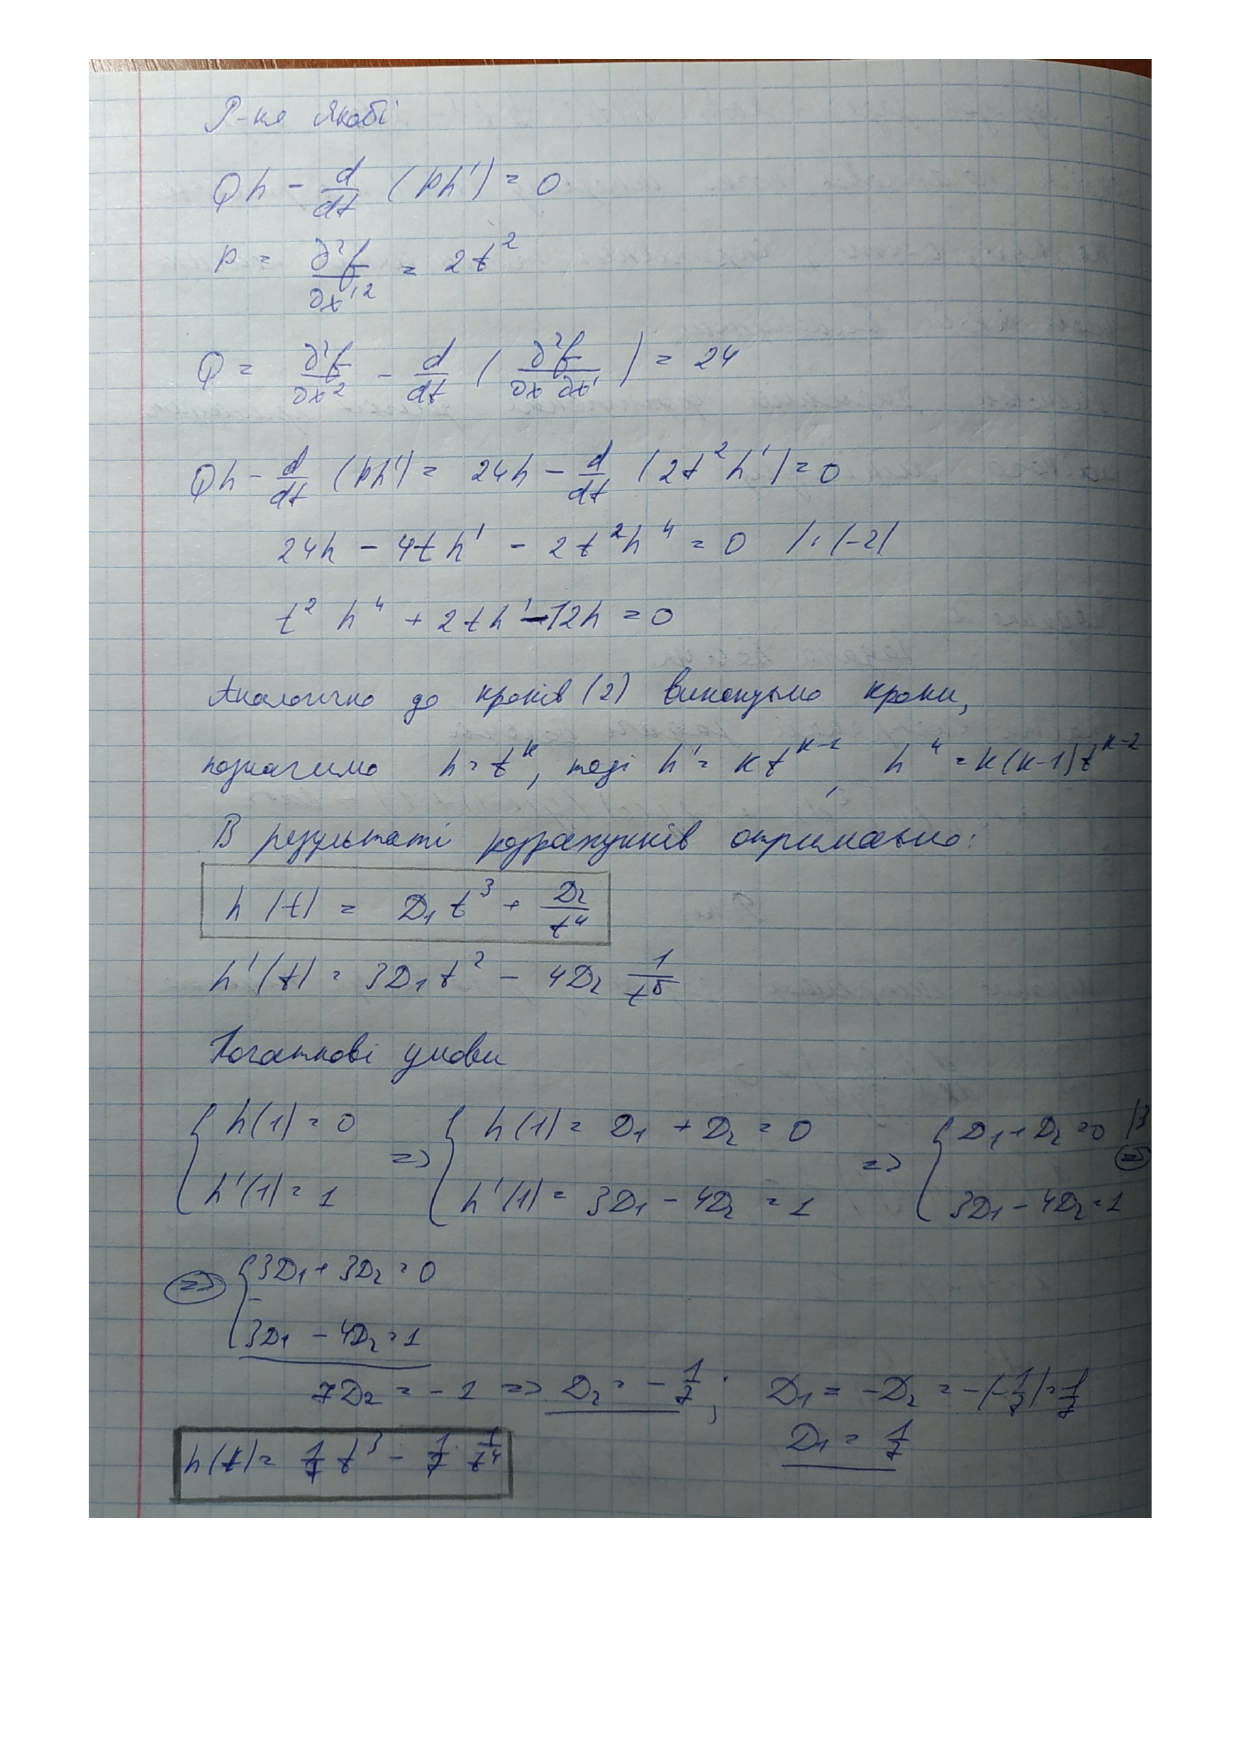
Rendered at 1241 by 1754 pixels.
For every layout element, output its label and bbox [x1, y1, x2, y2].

picture [88, 59, 1152, 1518]
